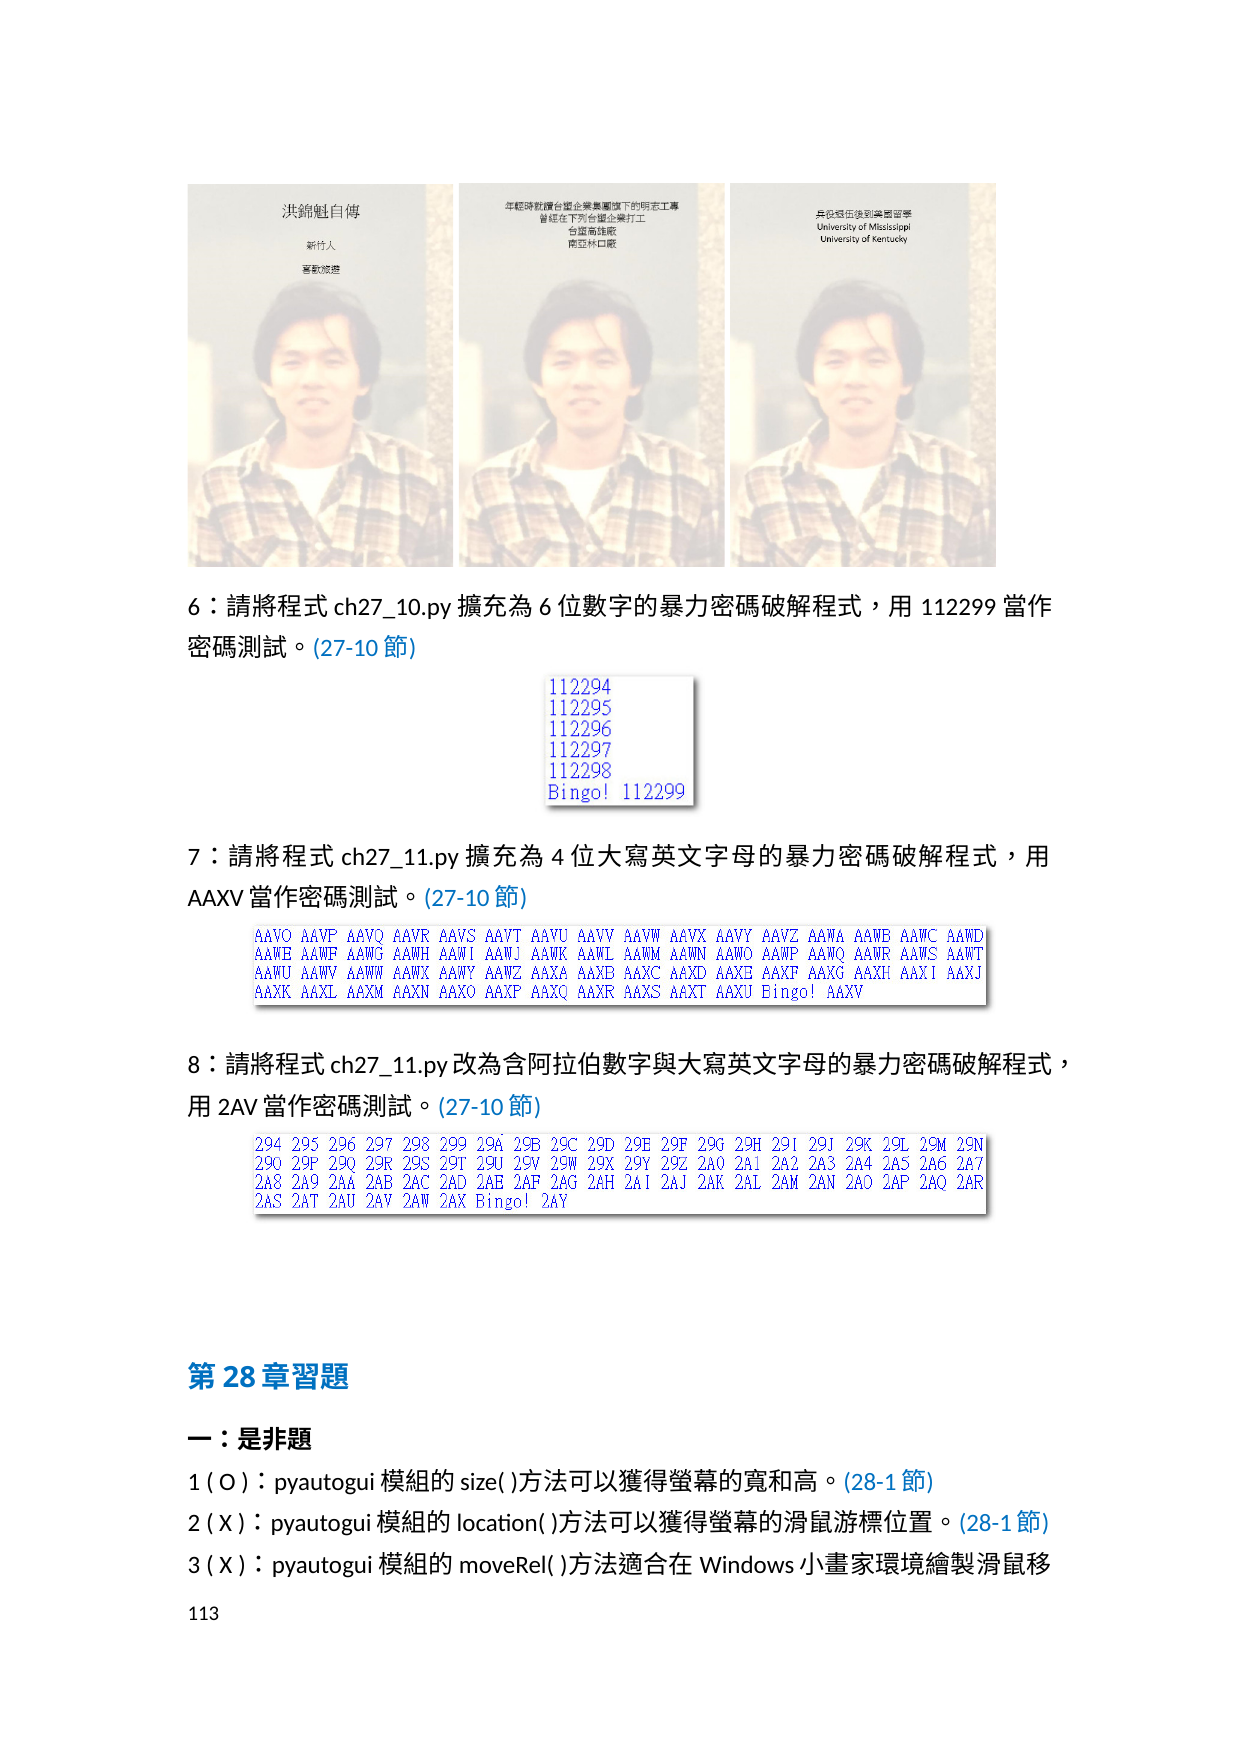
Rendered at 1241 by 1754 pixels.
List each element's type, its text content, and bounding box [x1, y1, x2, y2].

picture [187, 184, 454, 567]
picture [244, 1125, 996, 1224]
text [187, 1542, 1053, 1583]
picture [458, 183, 725, 567]
text 8：請將程式ch27_11.py改為含阿拉伯數字與大寫英文字母的暴力密碼破解程式，用2AV當作密碼測試。(27-10節) [187, 1042, 1053, 1125]
text 第28章習題 [187, 1333, 1053, 1417]
text 7：請將程式ch27_11.py擴充為4位大寫英文字母的暴力密碼破解程式，用AAXV當作密碼測試。(27-10節) [187, 833, 1053, 917]
text 2 ( X )：pyautogui模組的location( )方法可以獲得螢幕的滑鼠游標位置。(28-1節) [187, 1500, 1053, 1542]
text 一：是非題 [187, 1417, 1053, 1458]
text 1 ( O )：pyautogui模組的size( )方法可以獲得螢幕的寬和高。(28-1節) [187, 1458, 1053, 1500]
picture [244, 916, 996, 1015]
picture [535, 666, 705, 817]
picture [730, 183, 996, 567]
text 6：請將程式ch27_10.py擴充為6位數字的暴力密碼破解程式，用112299當作密碼測試。(27-10節) [187, 583, 1053, 667]
